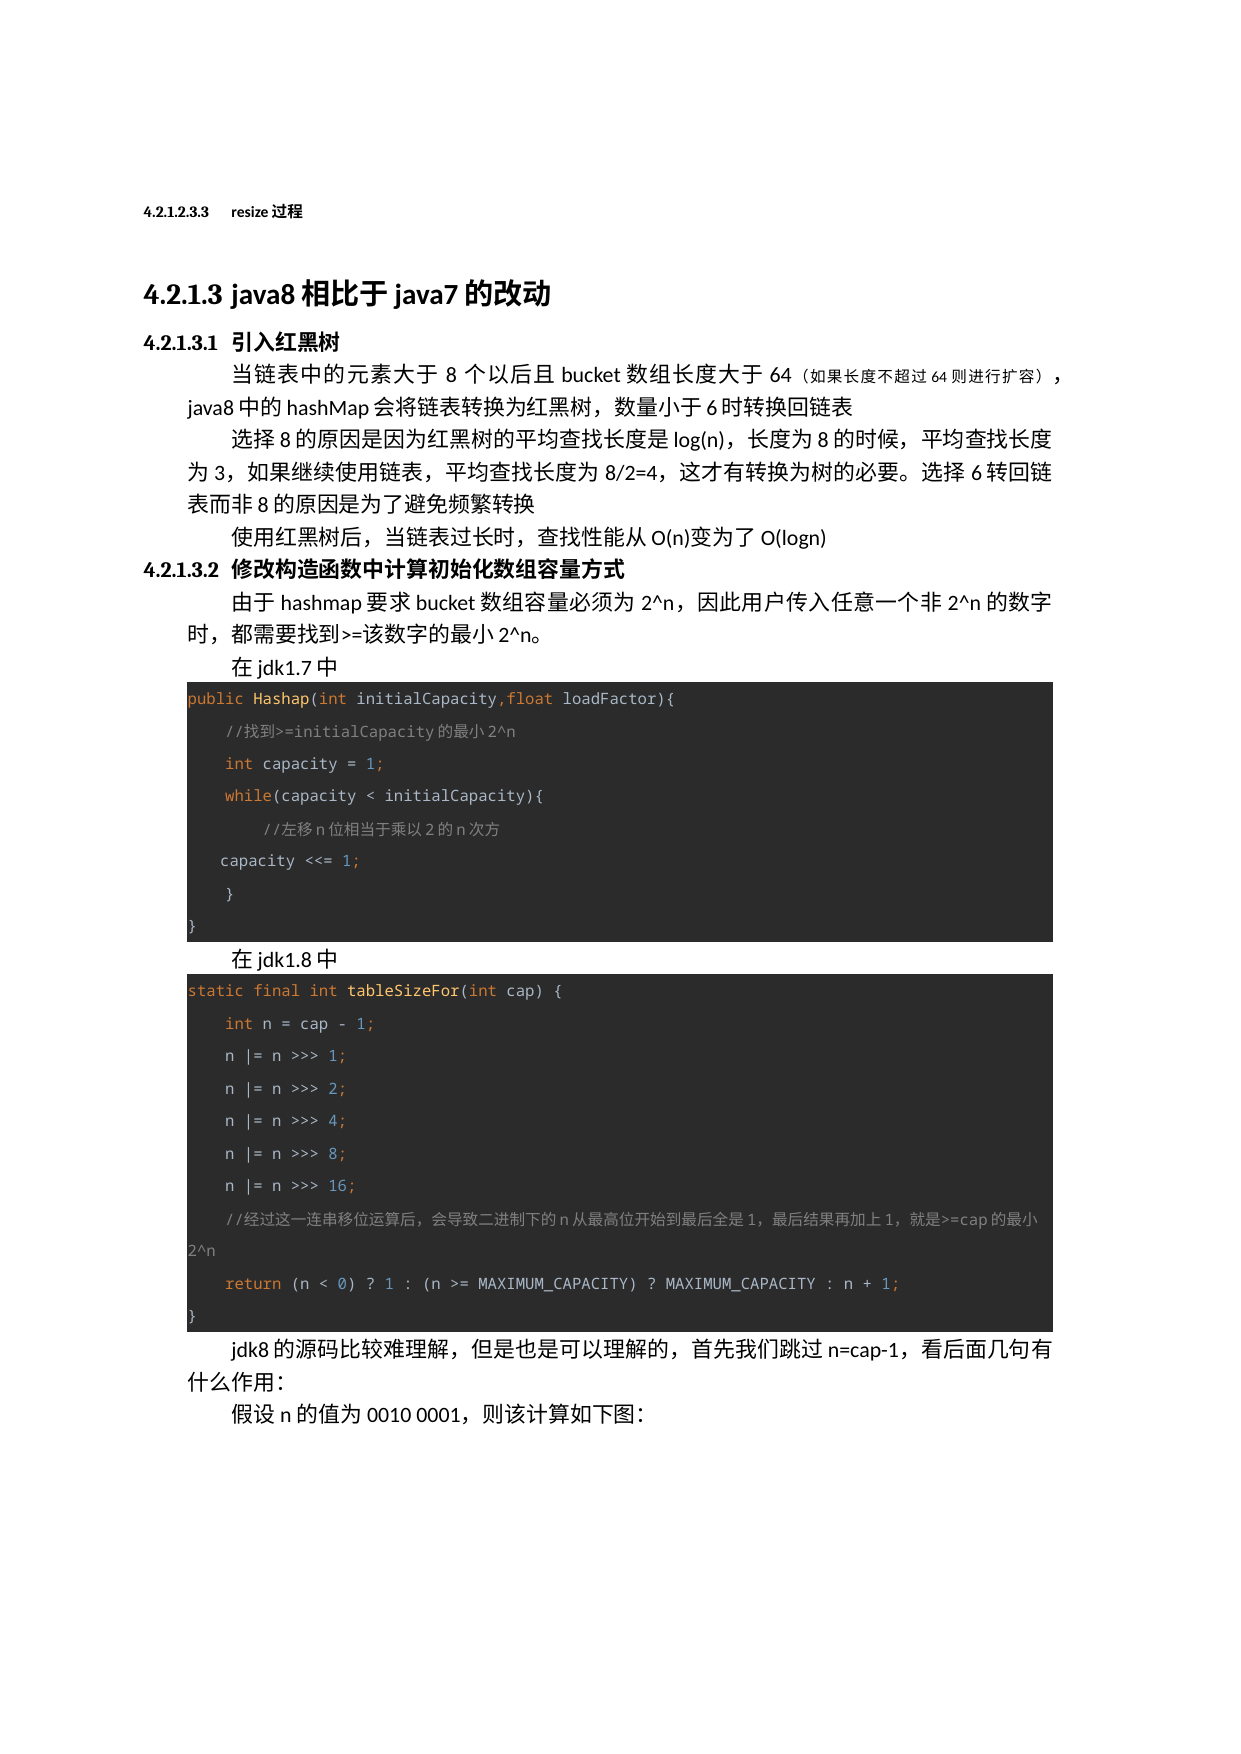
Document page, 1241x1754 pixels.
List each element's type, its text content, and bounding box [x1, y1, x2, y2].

text java8相比于java7的改动 [143, 259, 1053, 324]
text resize过程 [143, 194, 1053, 227]
text 在jdk1.8中 [187, 942, 1053, 974]
text jdk8的源码比较难理解，但是也是可以理解的，首先我们跳过n=cap-1，看后面几句有什么作用： [187, 1332, 1053, 1397]
text 假设 n 的值为 0010 0001，则该计算如下图： [187, 1397, 1053, 1429]
text 引入红黑树 [143, 324, 1053, 357]
text 当链表中的元素大于 8 个以后且bucket数组长度大于64（如果长度不超过64则进行扩容），java8中的hashMap会将链表转换为红黑树，数量小于6时转换回链表 [187, 357, 1053, 422]
text 使用红黑树后，当链表过长时，查找性能从O(n)变为了O(logn) [187, 519, 1053, 552]
text public Hashap(int initialCapacity,float loadFactor){ //找到>=initialCapacity的最小2^n int capacity = 1; while(capacity < initialCapacity){ //左移n位相当于乘以2的n次方 capacity <<= 1; } } [187, 682, 1053, 942]
text 修改构造函数中计算初始化数组容量方式 [143, 552, 1053, 584]
text 由于hashmap要求bucket数组容量必须为2^n，因此用户传入任意一个非2^n的数字时，都需要找到>=该数字的最小2^n。 [187, 584, 1053, 649]
text static final int tableSizeFor(int cap) { int n = cap - 1; n |= n >>> 1; n |= n >>> 2; n |= n >>> 4; n |= n >>> 8; n |= n >>> 16; //经过这一连串移位运算后，会导致二进制下的n从最高位开始到最后全是1，最后结果再加上1，就是>=cap的最小2^n return (n < 0) ? 1 : (n >= MAXIMUM_CAPACITY) ? MAXIMUM_CAPACITY : n + 1; } [187, 974, 1053, 1332]
text 在jdk1.7中 [187, 649, 1053, 682]
text 选择8的原因是因为红黑树的平均查找长度是log(n)，长度为8的时候，平均查找长度为3，如果继续使用链表，平均查找长度为8/2=4，这才有转换为树的必要。选择6转回链表而非8的原因是为了避免频繁转换 [187, 422, 1053, 519]
